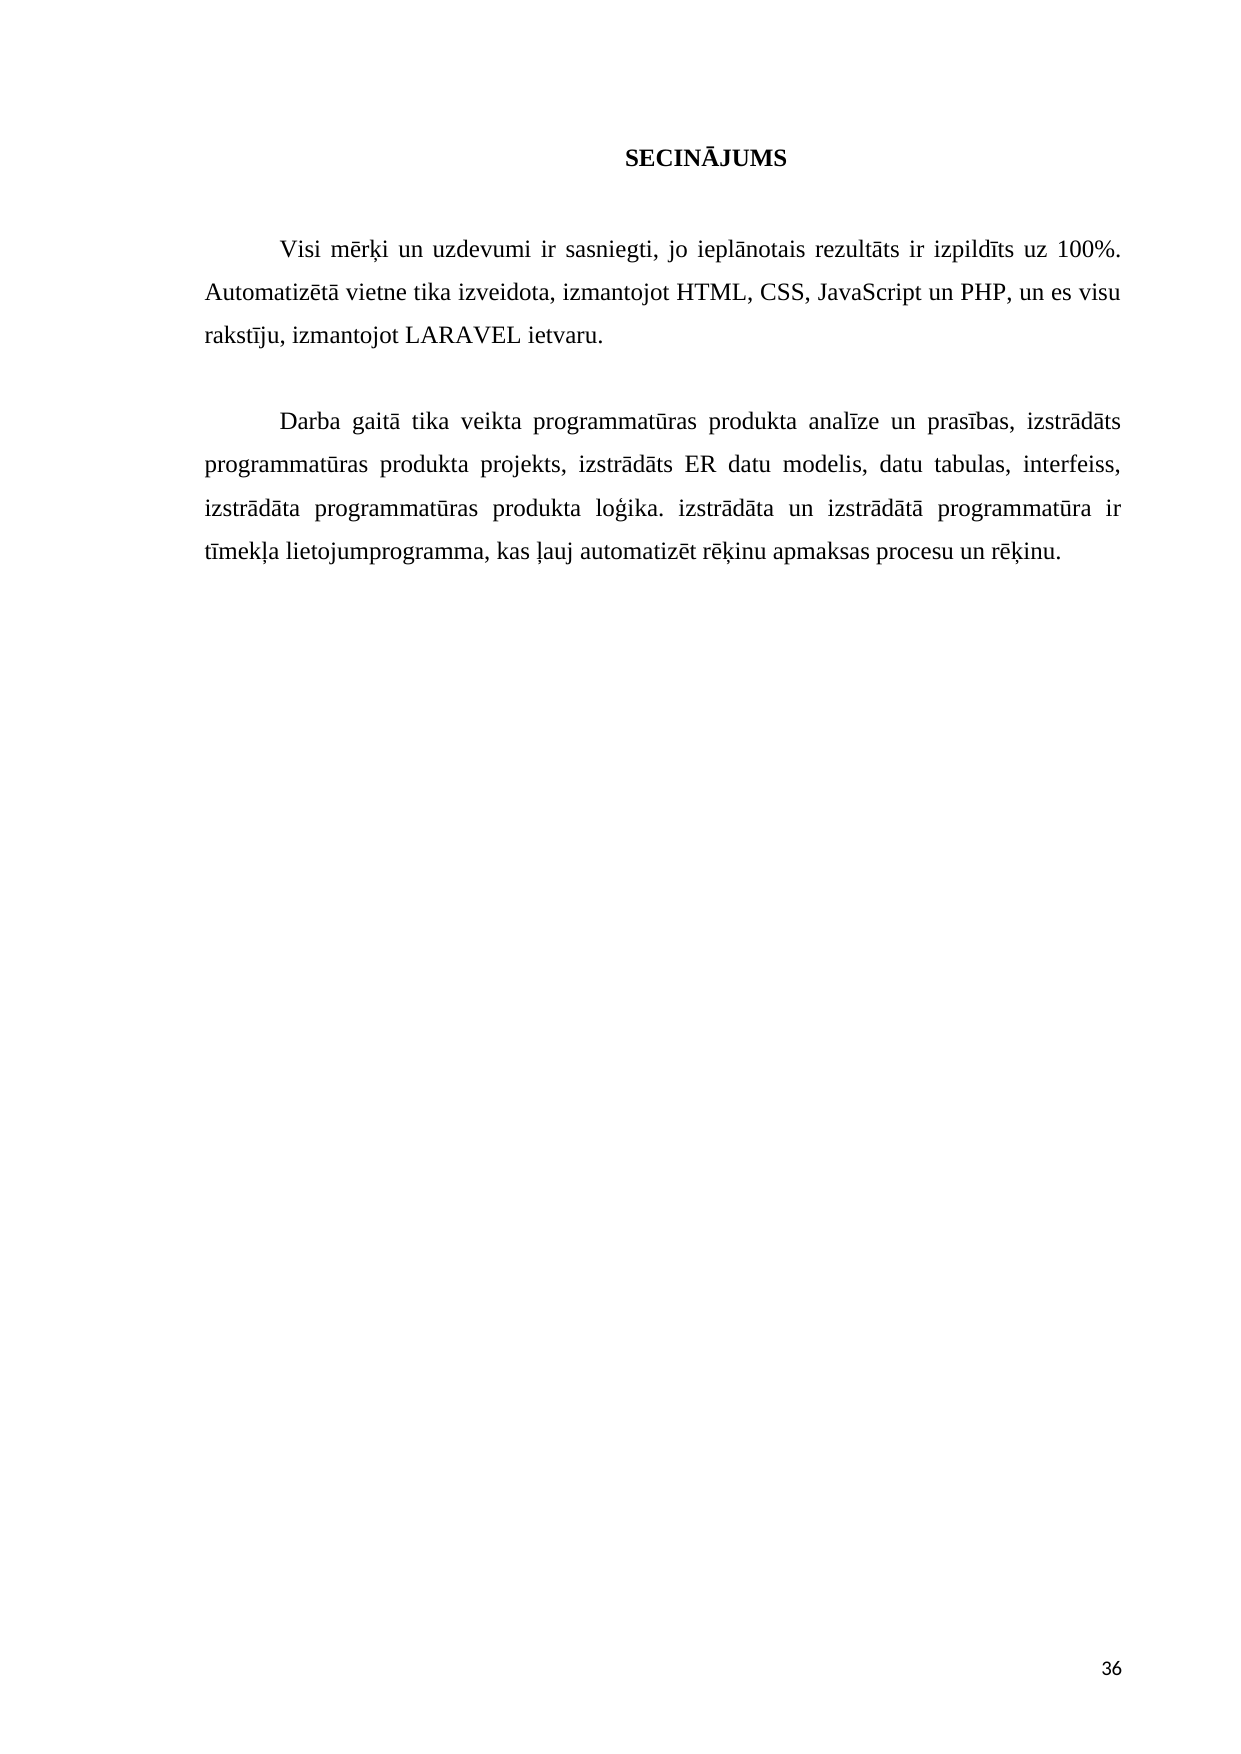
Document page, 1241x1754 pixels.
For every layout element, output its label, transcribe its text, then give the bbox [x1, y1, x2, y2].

subtitle SECINĀJUMS [290, 143, 1122, 172]
text Darba gaitā tika veikta programmatūras produkta analīze un prasības, izstrādāts programmatūras produkta projekts, izstrādāts ER datu modelis, datu tabulas, interfeiss, izstrādāta programmatūras produkta loģika. izstrādāta un izstrādātā programmatūra ir tīmekļa lietojumprogramma, kas ļauj automatizēt rēķinu apmaksas procesu un rēķinu. [204, 406, 1122, 564]
text Visi mērķi un uzdevumi ir sasniegti, jo ieplānotais rezultāts ir izpildīts uz 100%. Automatizētā vietne tika izveidota, izmantojot HTML, CSS, JavaScript un PHP, un es visu rakstīju, izmantojot LARAVEL ietvaru. [204, 234, 1122, 349]
